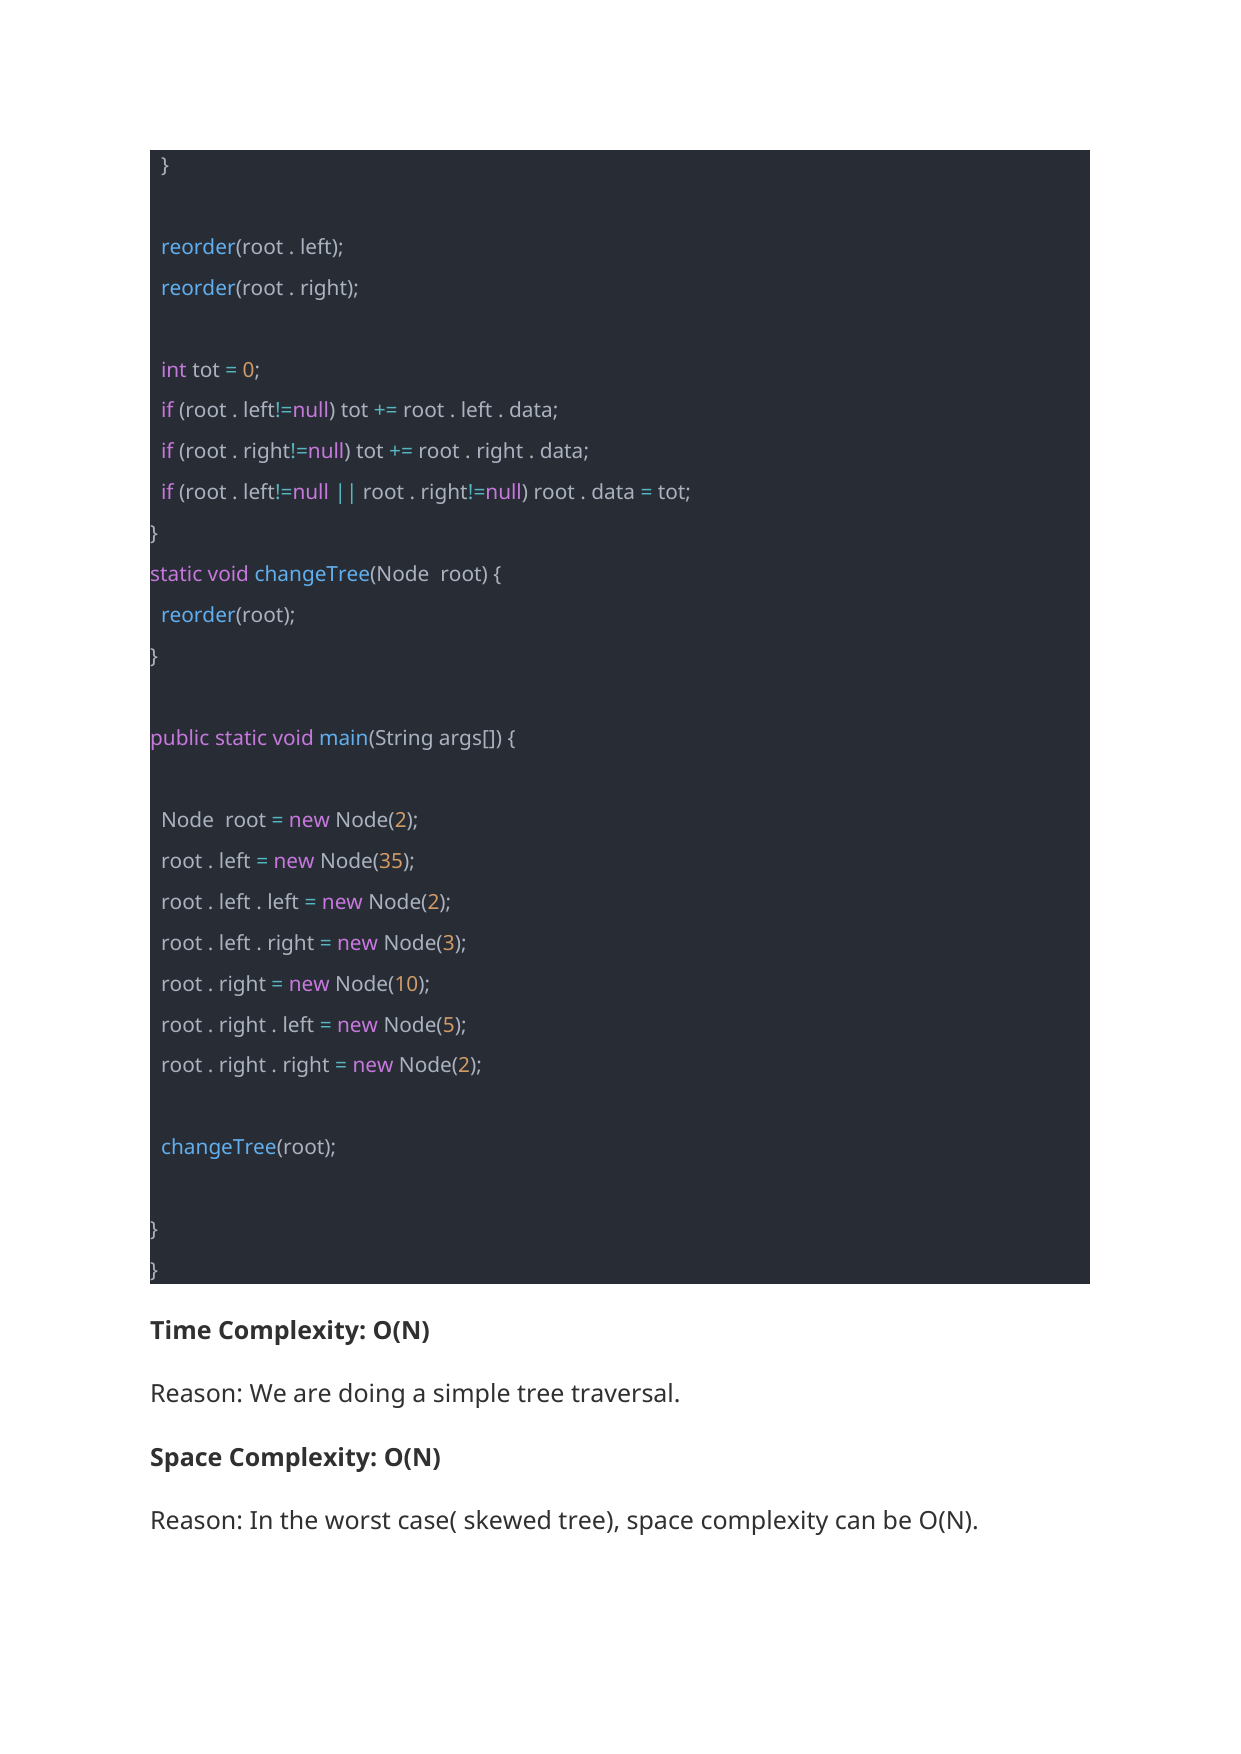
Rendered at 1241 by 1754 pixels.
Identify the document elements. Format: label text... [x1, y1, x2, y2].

text reorder(root . left); [150, 232, 1090, 260]
text Reason: In the worst case( skewed tree), space complexity can be O(N). [150, 1503, 1090, 1537]
text Time Complexity: O(N) [150, 1313, 1090, 1347]
text if (root . left!=null || root . right!=null) root . data = tot; [150, 477, 1090, 506]
text Node root = new Node(2); [150, 805, 1090, 833]
text if (root . left!=null) tot += root . left . data; [150, 396, 1090, 424]
text public static void main(String args[]) { [150, 723, 1090, 752]
text } [150, 1255, 1090, 1284]
text root . right . right = new Node(2); [150, 1051, 1090, 1079]
text } [150, 518, 1090, 547]
text root . left . left = new Node(2); [150, 887, 1090, 915]
text Space Complexity: O(N) [150, 1439, 1090, 1473]
text } [150, 641, 1090, 670]
text root . right . left = new Node(5); [150, 1010, 1090, 1038]
text reorder(root); [150, 600, 1090, 629]
text root . left . right = new Node(3); [150, 928, 1090, 956]
text } [150, 150, 1090, 178]
text if (root . right!=null) tot += root . right . data; [150, 437, 1090, 465]
text static void changeTree(Node root) { [150, 559, 1090, 588]
text root . right = new Node(10); [150, 969, 1090, 997]
text } [150, 1214, 1090, 1243]
text changeTree(root); [150, 1132, 1090, 1161]
text int tot = 0; [150, 355, 1090, 383]
text Reason: We are doing a simple tree traversal. [150, 1376, 1090, 1410]
text root . left = new Node(35); [150, 846, 1090, 874]
text reorder(root . right); [150, 273, 1090, 301]
